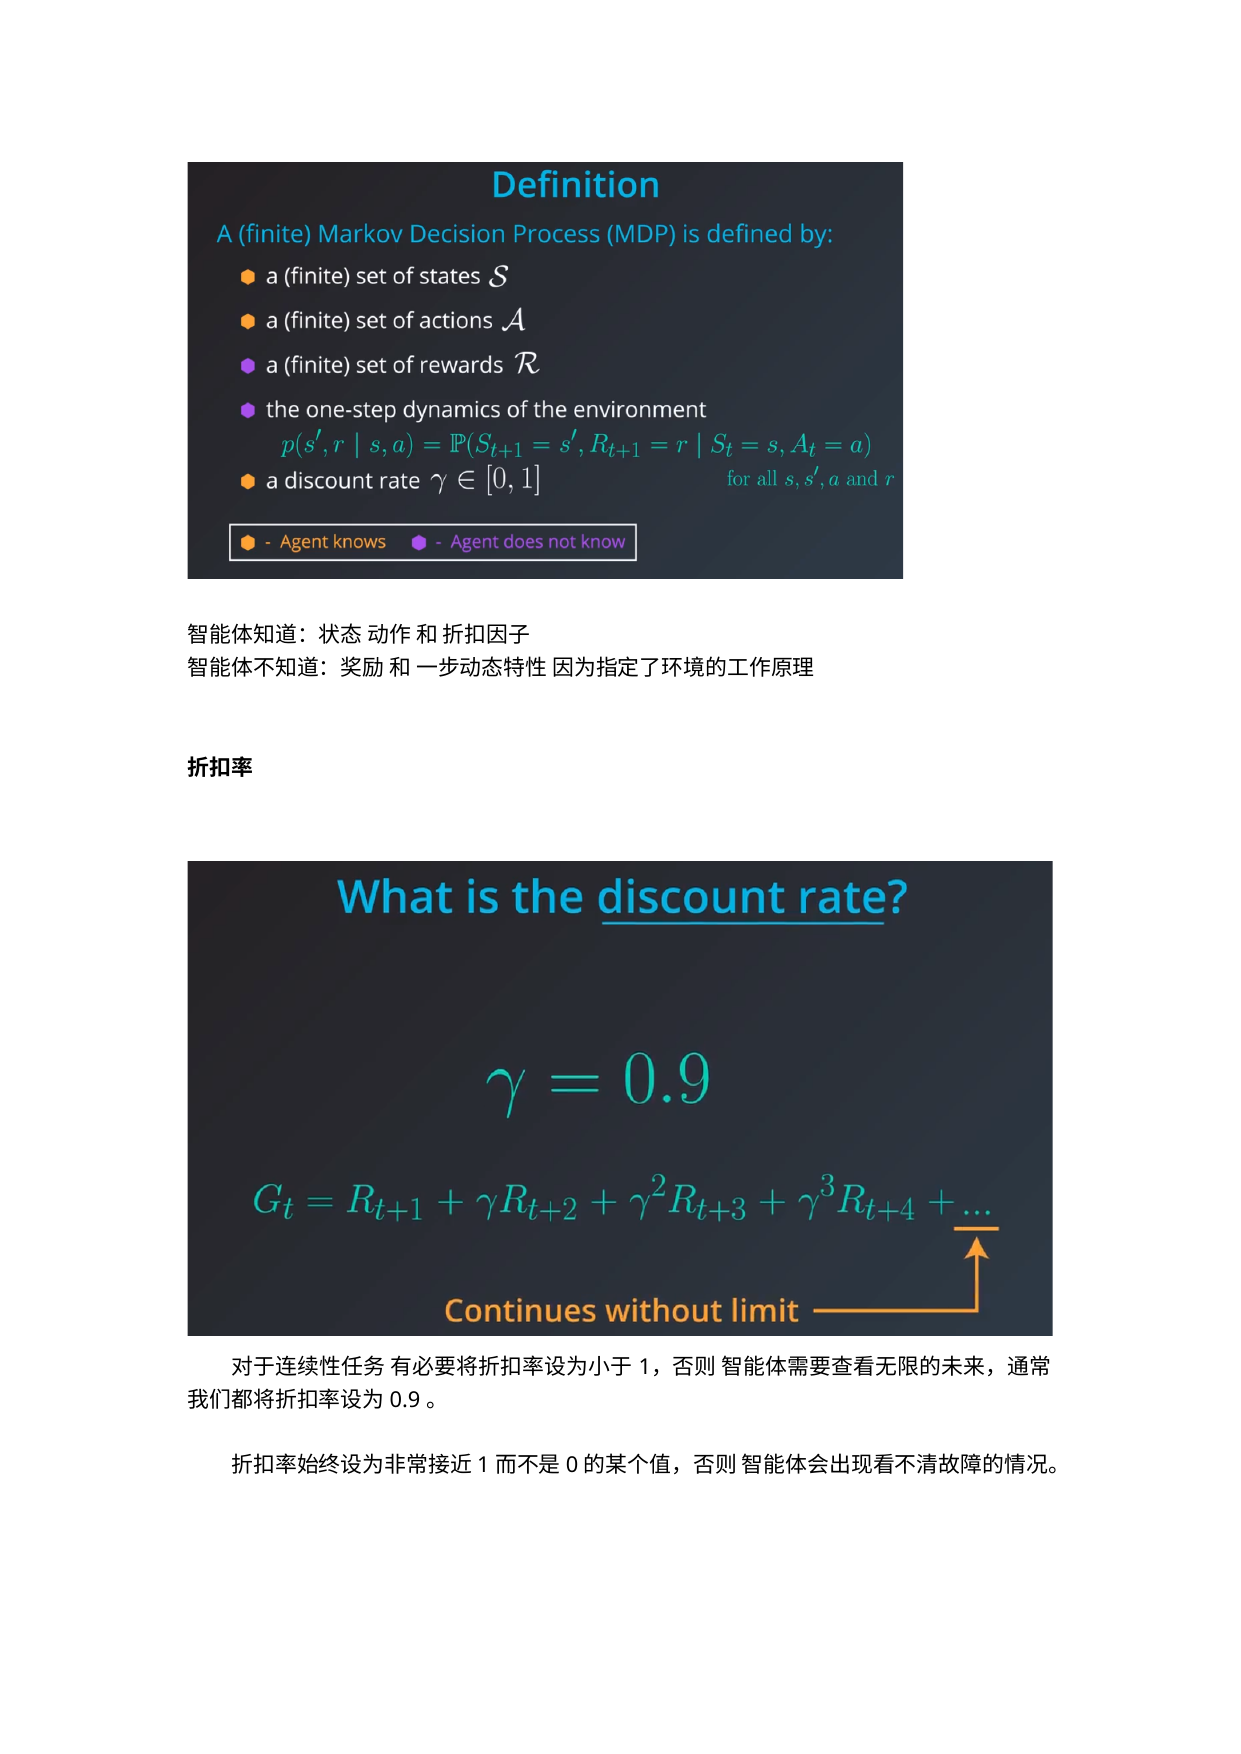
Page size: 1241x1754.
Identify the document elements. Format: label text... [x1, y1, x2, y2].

text 对于连续性任务 有必要将折扣率设为小于 1，否则 智能体需要查看无限的未来，通常我们都将折扣率设为 0.9 。 [187, 1349, 1053, 1414]
text 折扣率始终设为非常接近 1 而不是 0 的某个值，否则 智能体会出现看不清故障的情况。 [187, 1446, 1053, 1479]
text 智能体知道：状态 动作 和 折扣因子 [187, 617, 1053, 649]
text 智能体不知道：奖励 和 一步动态特性 因为指定了环境的工作原理 [187, 649, 1053, 682]
picture [187, 162, 904, 579]
picture [187, 861, 1053, 1336]
subtitle 折扣率 [187, 750, 1053, 782]
